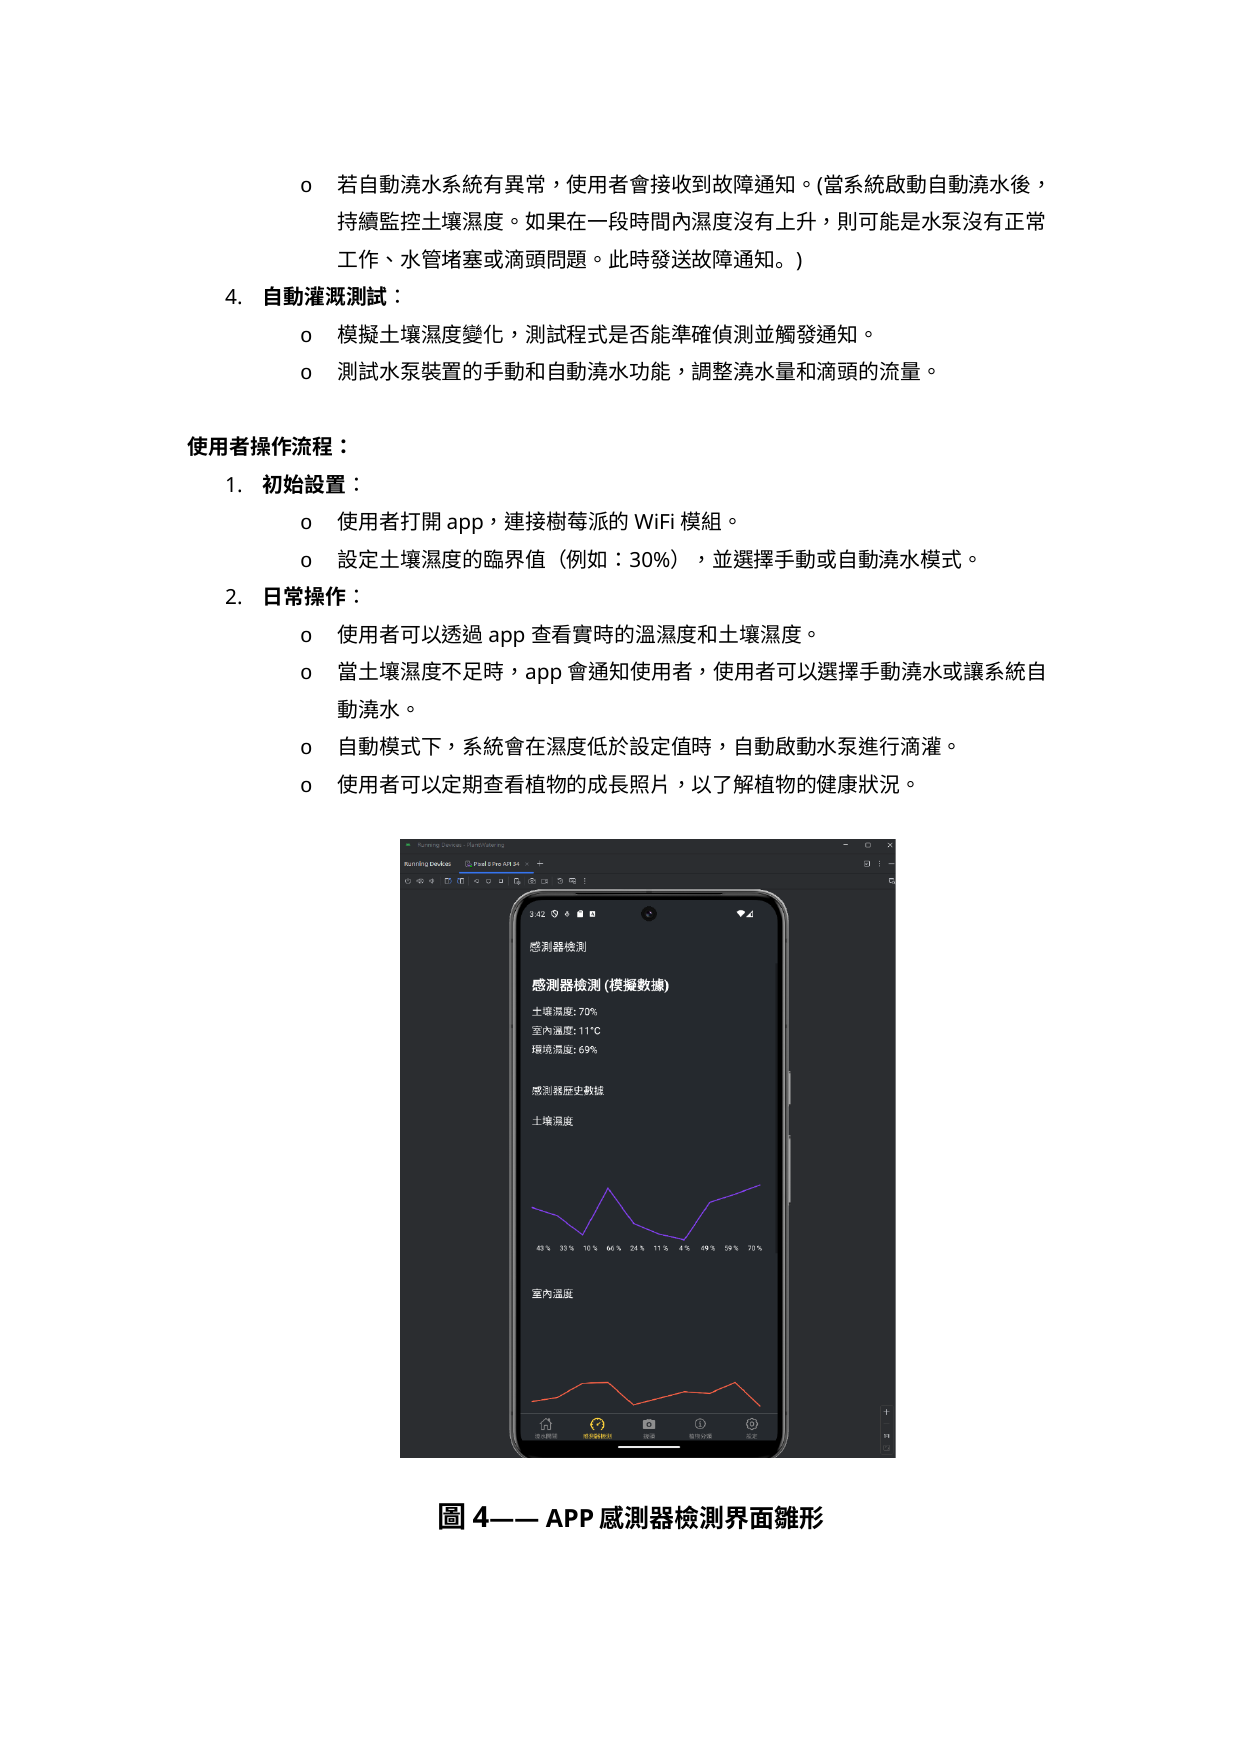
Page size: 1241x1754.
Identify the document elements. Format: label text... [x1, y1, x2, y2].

text 使用者操作流程： [187, 427, 1053, 464]
list 模擬土壤濕度變化，測試程式是否能準確偵測並觸發通知。 [300, 314, 1053, 352]
picture [400, 839, 896, 1458]
list 使用者可以透過 app 查看實時的溫濕度和土壤濕度。 [300, 614, 1053, 652]
list 自動模式下，系統會在濕度低於設定值時，自動啟動水泵進行滴灌。 [300, 727, 1053, 764]
list 使用者可以定期查看植物的成長照片，以了解植物的健康狀況。 [300, 764, 1053, 802]
list 日常操作： [225, 577, 1053, 614]
list 當土壤濕度不足時，app 會通知使用者，使用者可以選擇手動澆水或讓系統自動澆水。 [300, 652, 1053, 727]
list 自動灌溉測試： [225, 277, 1053, 314]
list 測試水泵裝置的手動和自動澆水功能，調整澆水量和滴頭的流量。 [300, 352, 1053, 389]
list 若自動澆水系統有異常，使用者會接收到故障通知。(當系統啟動自動澆水後，持續監控土壤濕度。如果在一段時間內濕度沒有上升，則可能是水泵沒有正常工作、水管堵塞或滴頭問題。此時發送故障通知。) [300, 164, 1053, 277]
list 初始設置： [225, 464, 1053, 502]
list 使用者打開 app，連接樹莓派的 WiFi 模組。 [300, 502, 1053, 539]
list 設定土壤濕度的臨界值（例如：30%），並選擇手動或自動澆水模式。 [300, 539, 1053, 577]
text 圖4—— APP感測器檢測界面雛形 [387, 1477, 1053, 1552]
